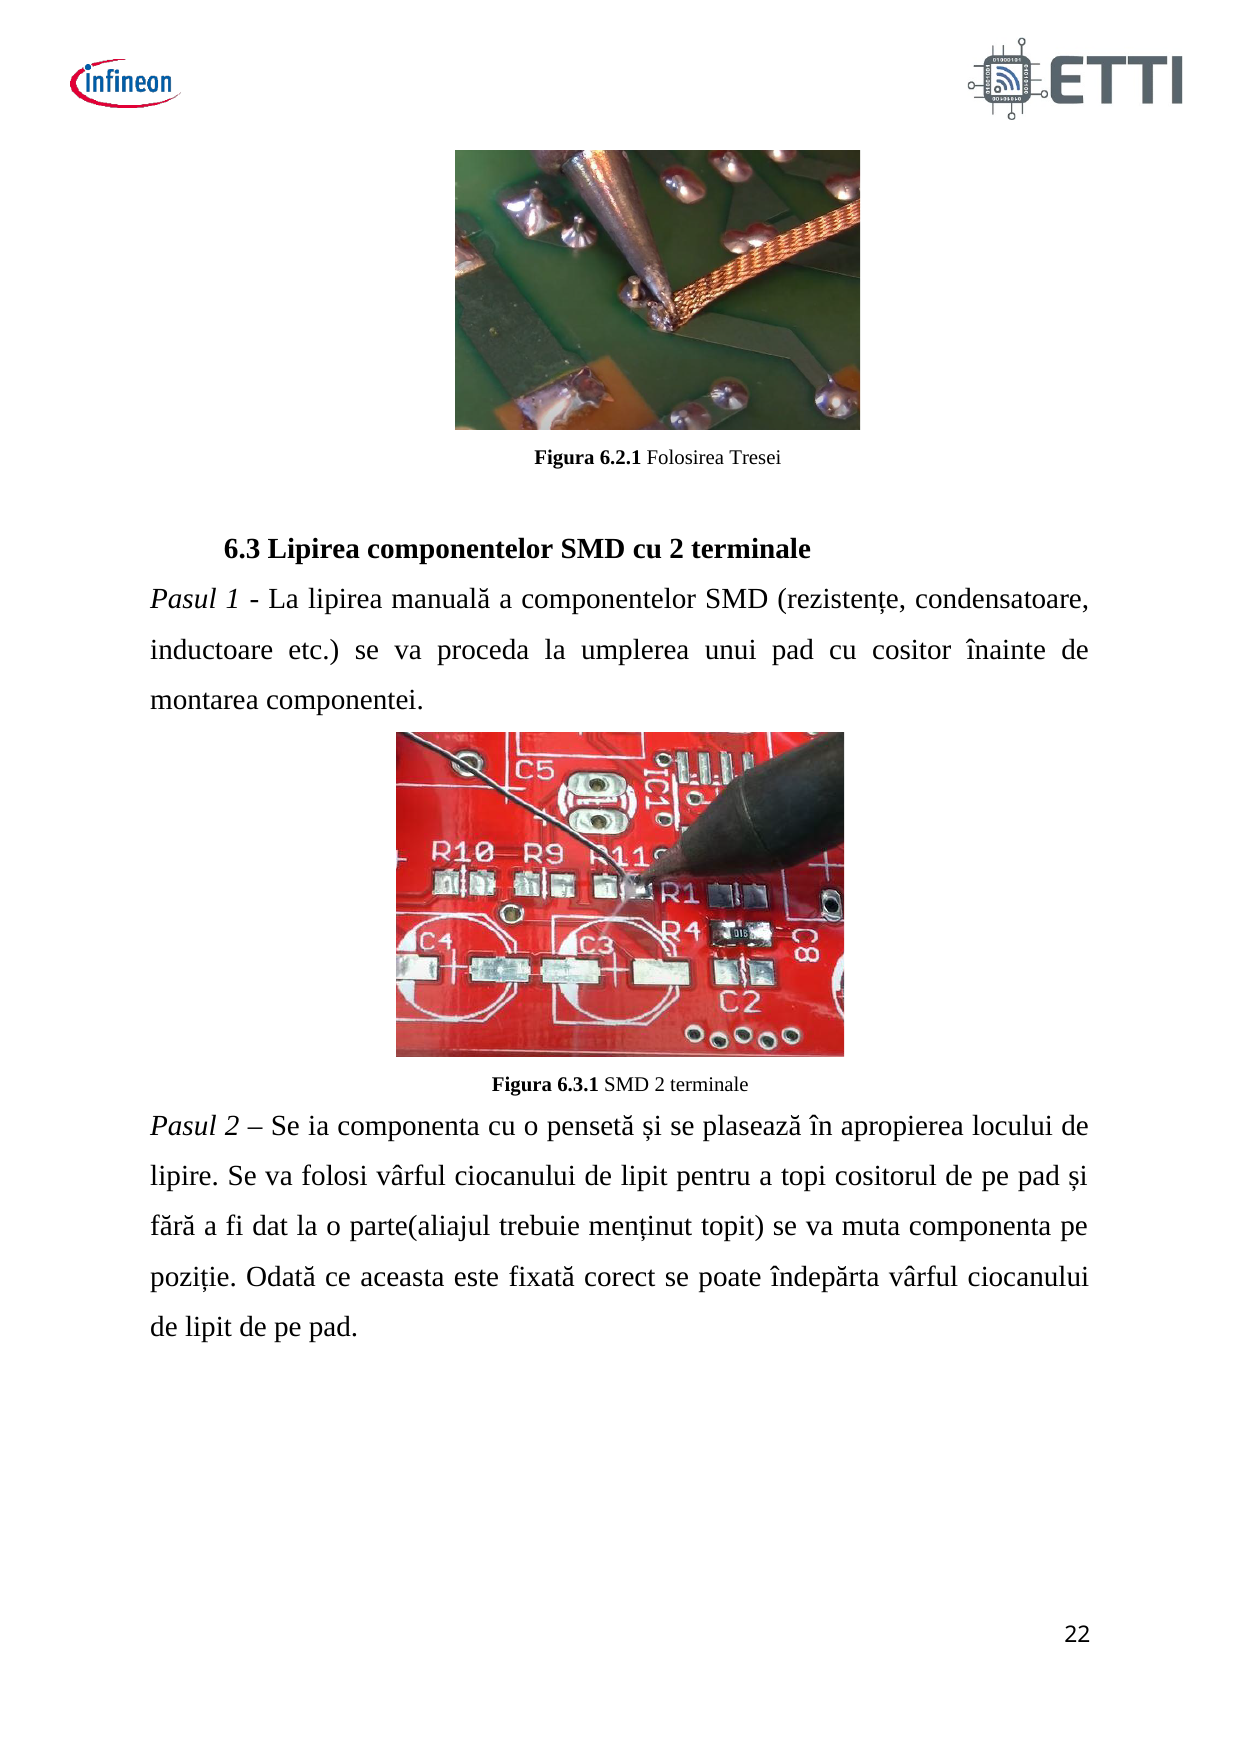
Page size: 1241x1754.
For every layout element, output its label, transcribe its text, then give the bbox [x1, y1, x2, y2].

text 6.3 Lipirea componentelor SMD cu 2 terminale [150, 531, 1090, 565]
text Figura 6.3.1 SMD 2 terminale [150, 1072, 1090, 1096]
picture [967, 37, 1183, 120]
text Figura 6.2.1 Folosirea Tresei [150, 445, 1090, 469]
text Pasul 2 – Se ia componenta cu o pensetă și se plasează în apropierea locului de lipire. Se va folosi vârful ciocanului de lipit pentru a topi cositorul de pe pad și fără a fi dat la o parte(aliajul trebuie menținut topit) se va muta componenta pe poziție. Odată ce aceasta este fixată corect se poate îndepărta vârful ciocanului de lipit de pe pad. [150, 1108, 1090, 1342]
text Pasul 1 - La lipirea manuală a componentelor SMD (rezistențe, condensatoare, inductoare etc.) se va proceda la umplerea unui pad cu cositor înainte de montarea componentei. [150, 581, 1090, 716]
picture [61, 26, 640, 116]
